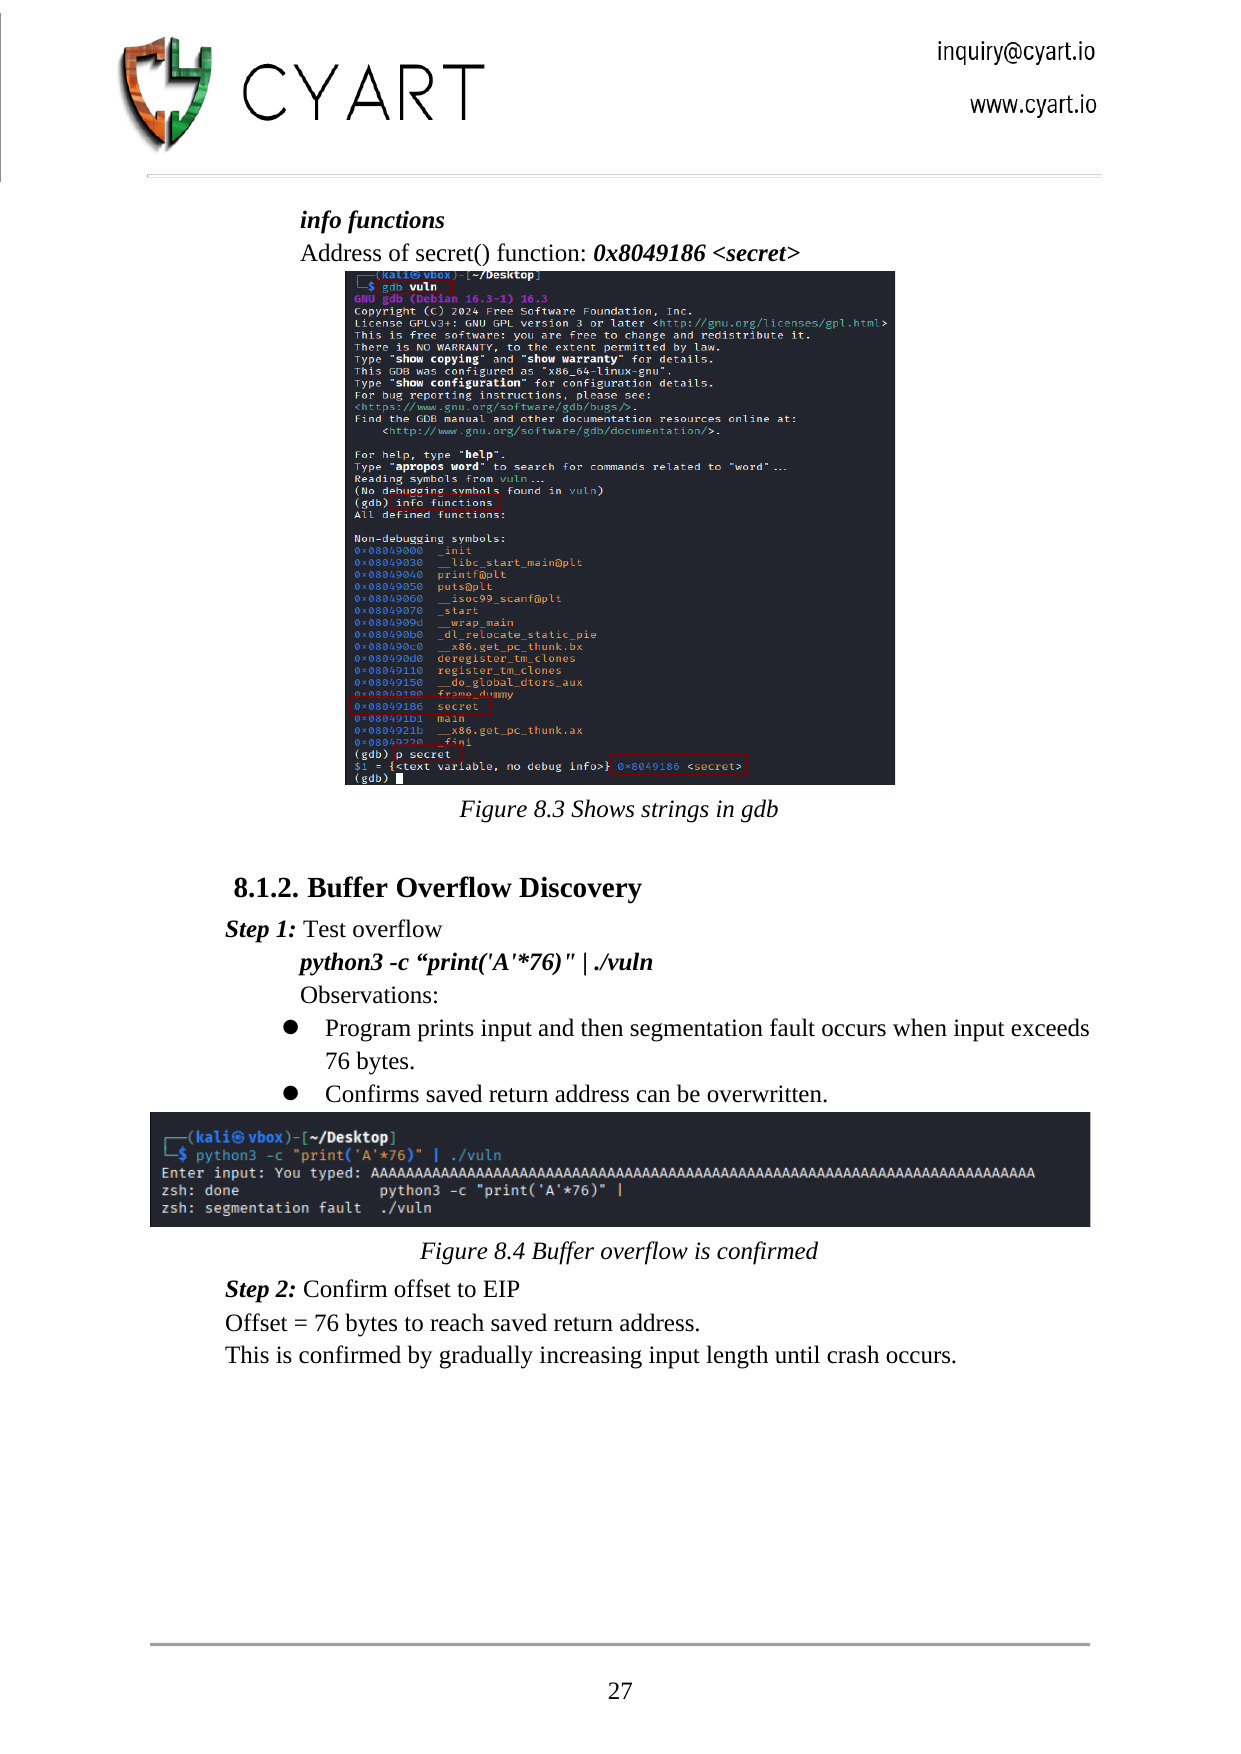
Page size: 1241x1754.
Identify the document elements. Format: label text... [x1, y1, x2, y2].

text This is confirmed by gradually increasing input length until crash occurs. [150, 1341, 1090, 1369]
list Confirms saved return address can be overwritten. [281, 1079, 1090, 1108]
text python3 -c “print('A'*76)" | ./vuln [225, 947, 1090, 976]
text info functions [225, 150, 1090, 234]
subtitle Figure 8.3 Shows strings in gdb [150, 794, 1090, 823]
text Step 1: Test overflow [150, 914, 1090, 943]
picture [150, 1112, 1091, 1227]
subtitle Figure 8.4 Buffer overflow is confirmed [150, 1236, 1090, 1265]
subtitle Buffer Overflow Discovery [233, 870, 1090, 904]
picture [345, 271, 896, 785]
picture [0, 13, 1241, 182]
text Offset = 76 bytes to reach saved return address. [150, 1308, 1090, 1336]
text Observations: [225, 980, 1090, 1009]
text Address of secret() function: 0x8049186 <secret> [225, 238, 1090, 267]
text Step 2: Confirm offset to EIP [150, 1274, 1090, 1303]
list Program prints input and then segmentation fault occurs when input exceeds 76 bytes. [281, 1013, 1090, 1075]
